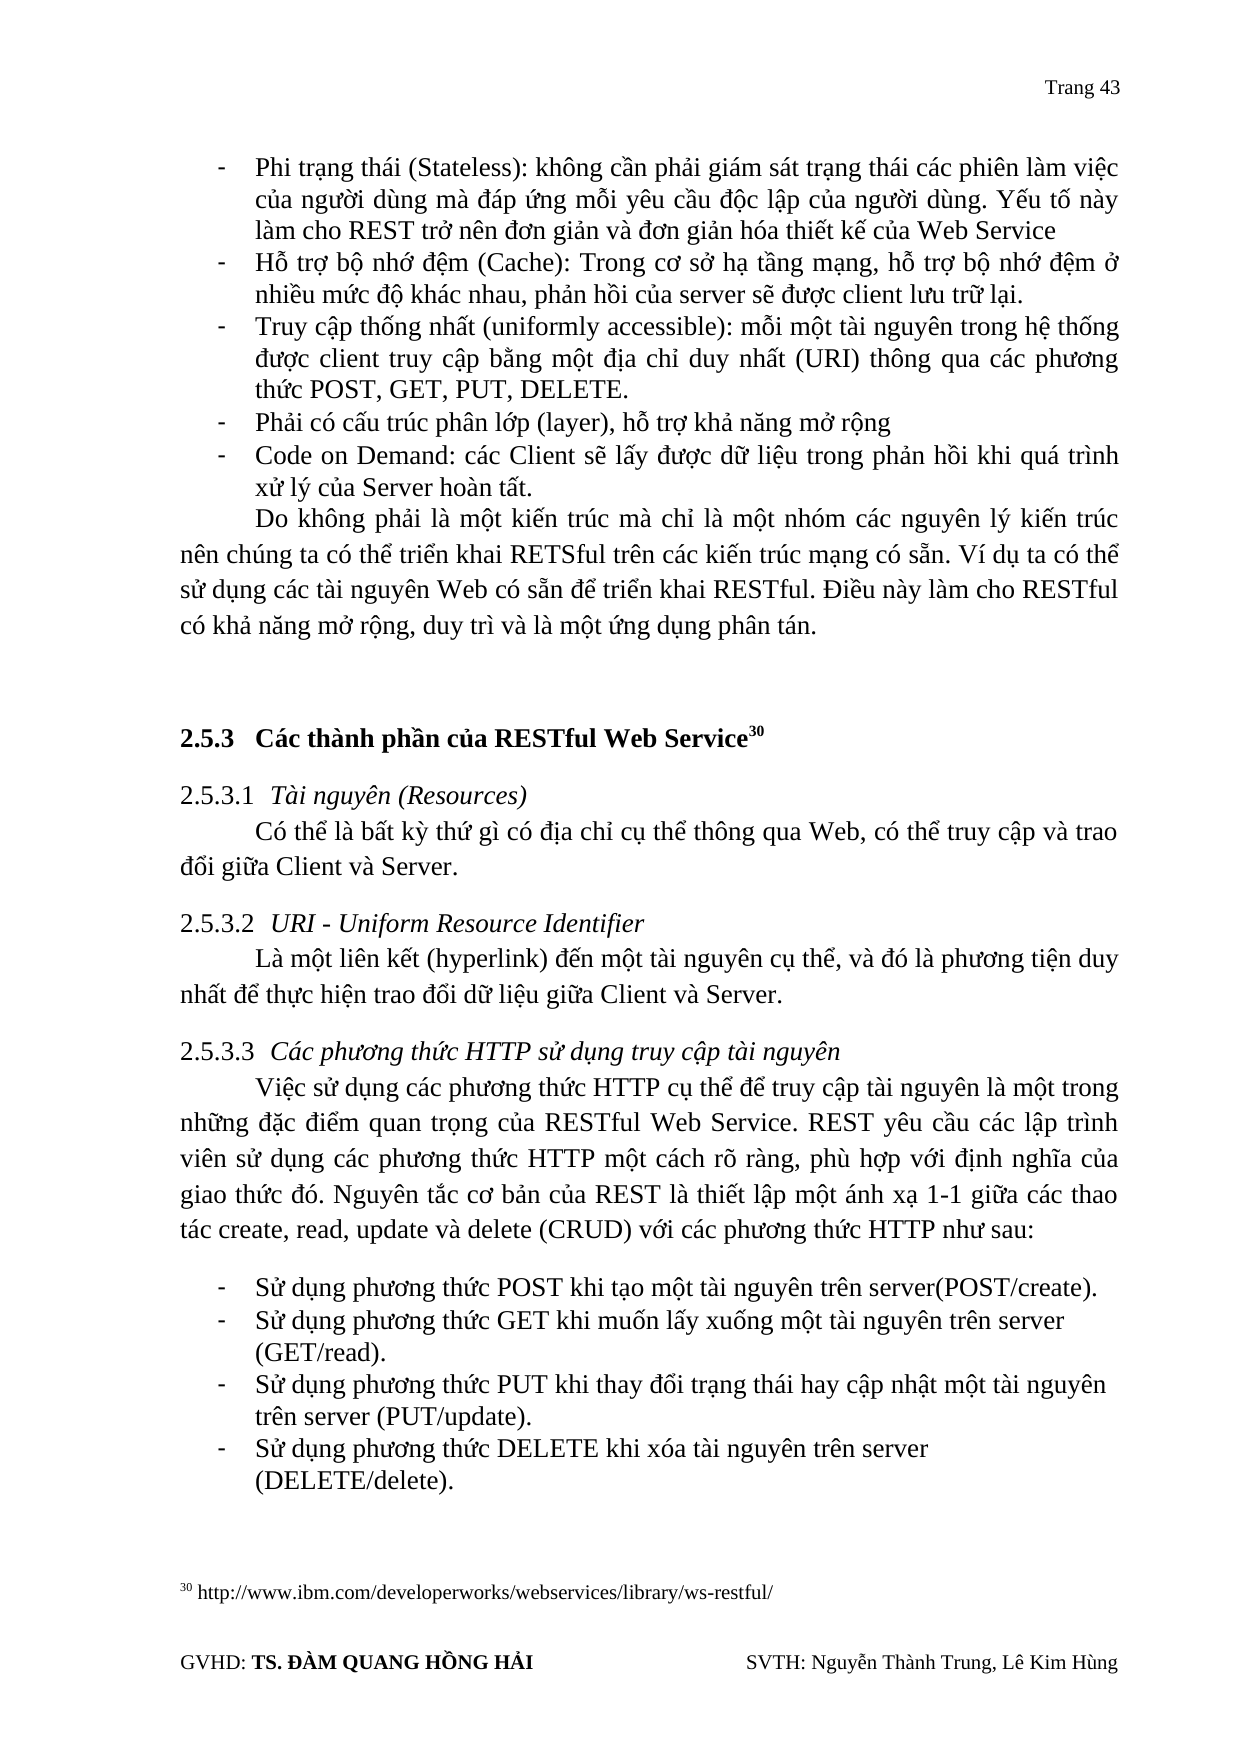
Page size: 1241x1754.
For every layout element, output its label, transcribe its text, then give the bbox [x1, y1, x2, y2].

subtitle Các thành phần của RESTful Web Service [180, 722, 1120, 753]
list Truy cập thống nhất (uniformly accessible): mỗi một tài nguyên trong hệ thống được client truy cập bằng một địa chỉ duy nhất (URI) thông qua các phương thức POST, GET, PUT, DELETE. [217, 309, 1120, 405]
subtitle URI - Uniform Resource Identifier [180, 907, 1120, 938]
list Phi trạng thái (Stateless): không cần phải giám sát trạng thái các phiên làm việc của người dùng mà đáp ứng mỗi yêu cầu độc lập của người dùng. Yếu tố này làm cho REST trở nên đơn giản và đơn giản hóa thiết kế của Web Service [217, 150, 1120, 245]
list Sử dụng phương thức PUT khi thay đổi trạng thái hay cập nhật một tài nguyên trên server (PUT/update). [217, 1367, 1120, 1431]
list Sử dụng phương thức DELETE khi xóa tài nguyên trên server (DELETE/delete). [217, 1431, 1120, 1496]
text Là một liên kết (hyperlink) đến một tài nguyên cụ thể, và đó là phương tiện duy nhất để thực hiện trao đổi dữ liệu giữa Client và Server. [180, 943, 1120, 1009]
list Code on Demand: các Client sẽ lấy được dữ liệu trong phản hồi khi quá trình xử lý của Server hoàn tất. [217, 438, 1120, 502]
subtitle Các phương thức HTTP sử dụng truy cập tài nguyên [180, 1035, 1120, 1066]
text Có thể là bất kỳ thứ gì có địa chỉ cụ thể thông qua Web, có thể truy cập và trao đổi giữa Client và Server. [180, 814, 1120, 881]
text Việc sử dụng các phương thức HTTP cụ thể để truy cập tài nguyên là một trong những đặc điểm quan trọng của RESTful Web Service. REST yêu cầu các lập trình viên sử dụng các phương thức HTTP một cách rõ ràng, phù hợp với định nghĩa của giao thức đó. Nguyên tắc cơ bản của REST là thiết lập một ánh xạ 1-1 giữa các thao tác create, read, update và delete (CRUD) với các phương thức HTTP như sau: [180, 1071, 1120, 1245]
list Hỗ trợ bộ nhớ đệm (Cache): Trong cơ sở hạ tầng mạng, hỗ trợ bộ nhớ đệm ở nhiều mức độ khác nhau, phản hồi của server sẽ được client lưu trữ lại. [217, 245, 1120, 309]
subtitle Tài nguyên (Resources) [180, 779, 1120, 810]
list Phải có cấu trúc phân lớp (layer), hỗ trợ khả năng mở rộng [217, 405, 1120, 438]
text Do không phải là một kiến trúc mà chỉ là một nhóm các nguyên lý kiến trúc nên chúng ta có thể triển khai RETSful trên các kiến trúc mạng có sẵn. Ví dụ ta có thể sử dụng các tài nguyên Web có sẵn để triển khai RESTful. Điều này làm cho RESTful có khả năng mở rộng, duy trì và là một ứng dụng phân tán. [180, 502, 1120, 640]
list Sử dụng phương thức GET khi muốn lấy xuống một tài nguyên trên server (GET/read). [217, 1303, 1120, 1367]
list Sử dụng phương thức POST khi tạo một tài nguyên trên server(POST/create). [217, 1270, 1120, 1303]
